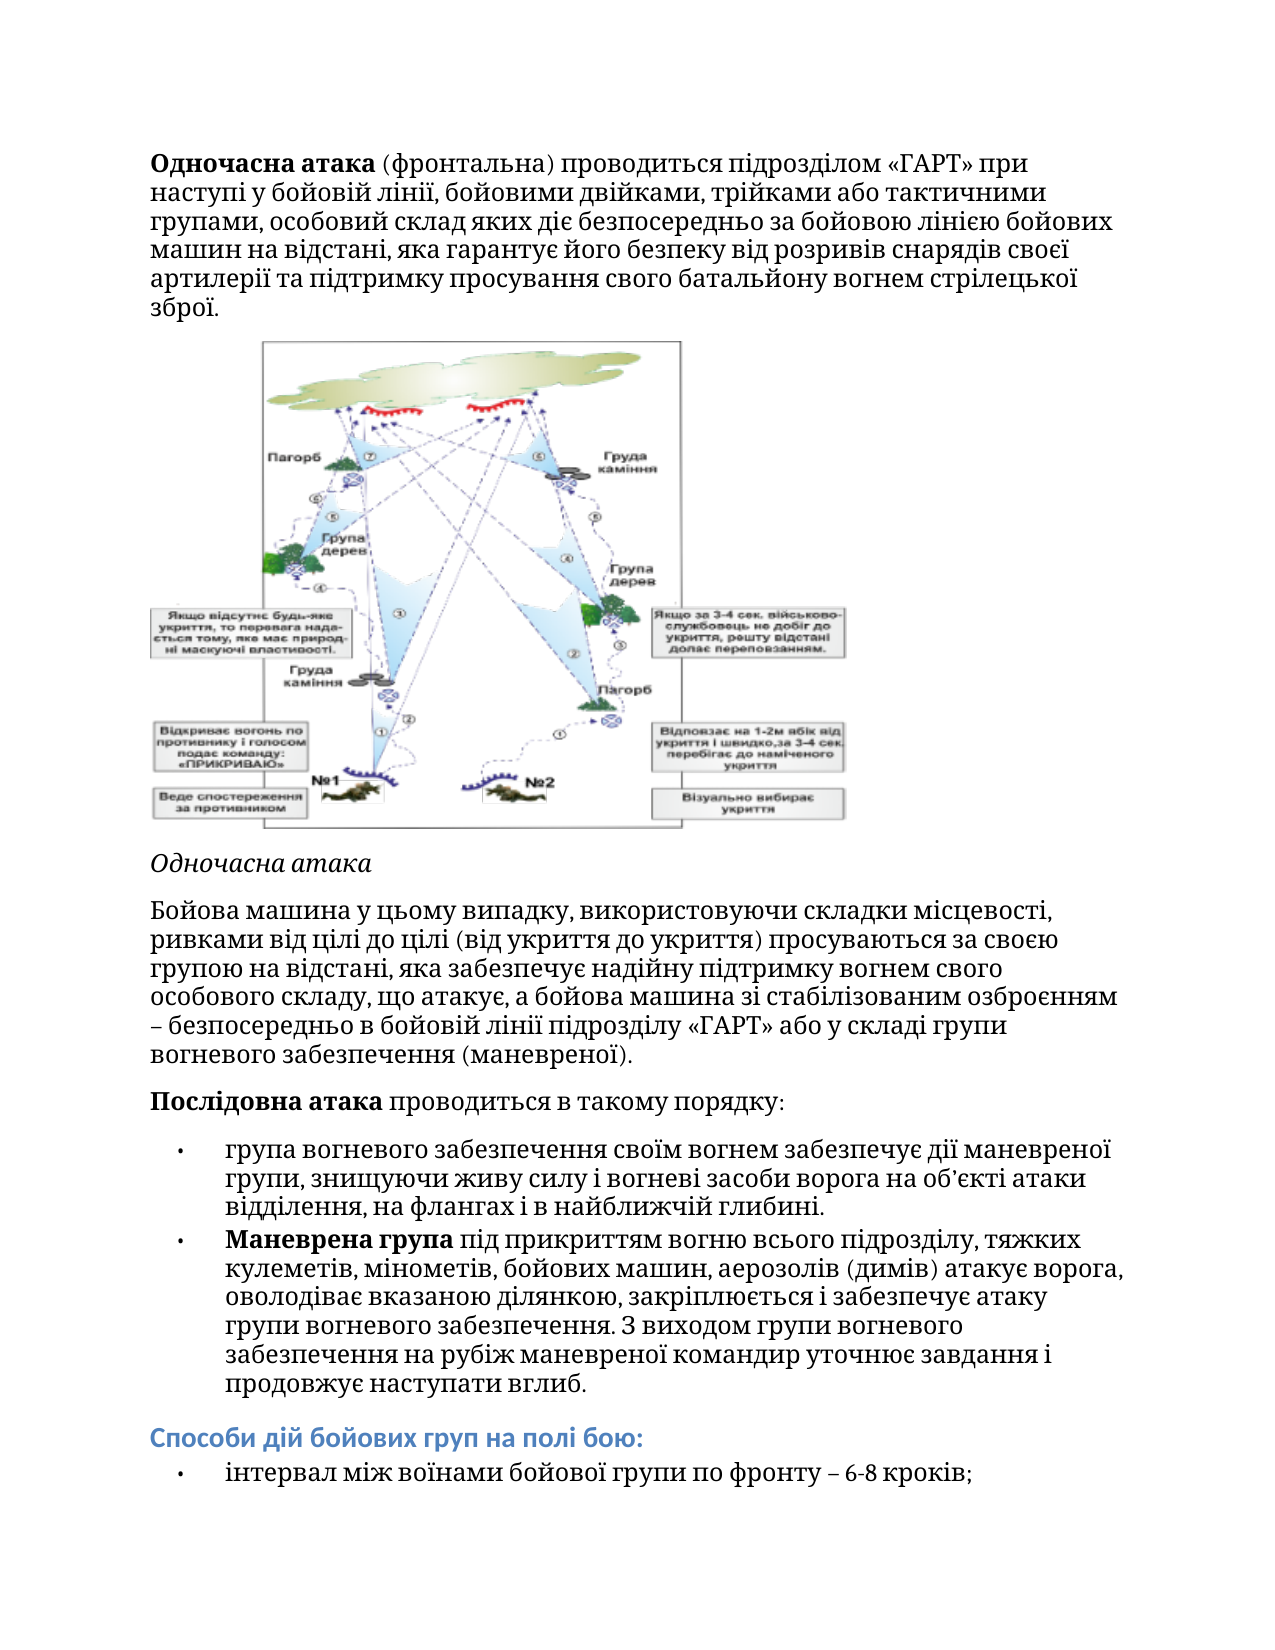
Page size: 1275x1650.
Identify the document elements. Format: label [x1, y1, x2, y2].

picture [150, 341, 847, 829]
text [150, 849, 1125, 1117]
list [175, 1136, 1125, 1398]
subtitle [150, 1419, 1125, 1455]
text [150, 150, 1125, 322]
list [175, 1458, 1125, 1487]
